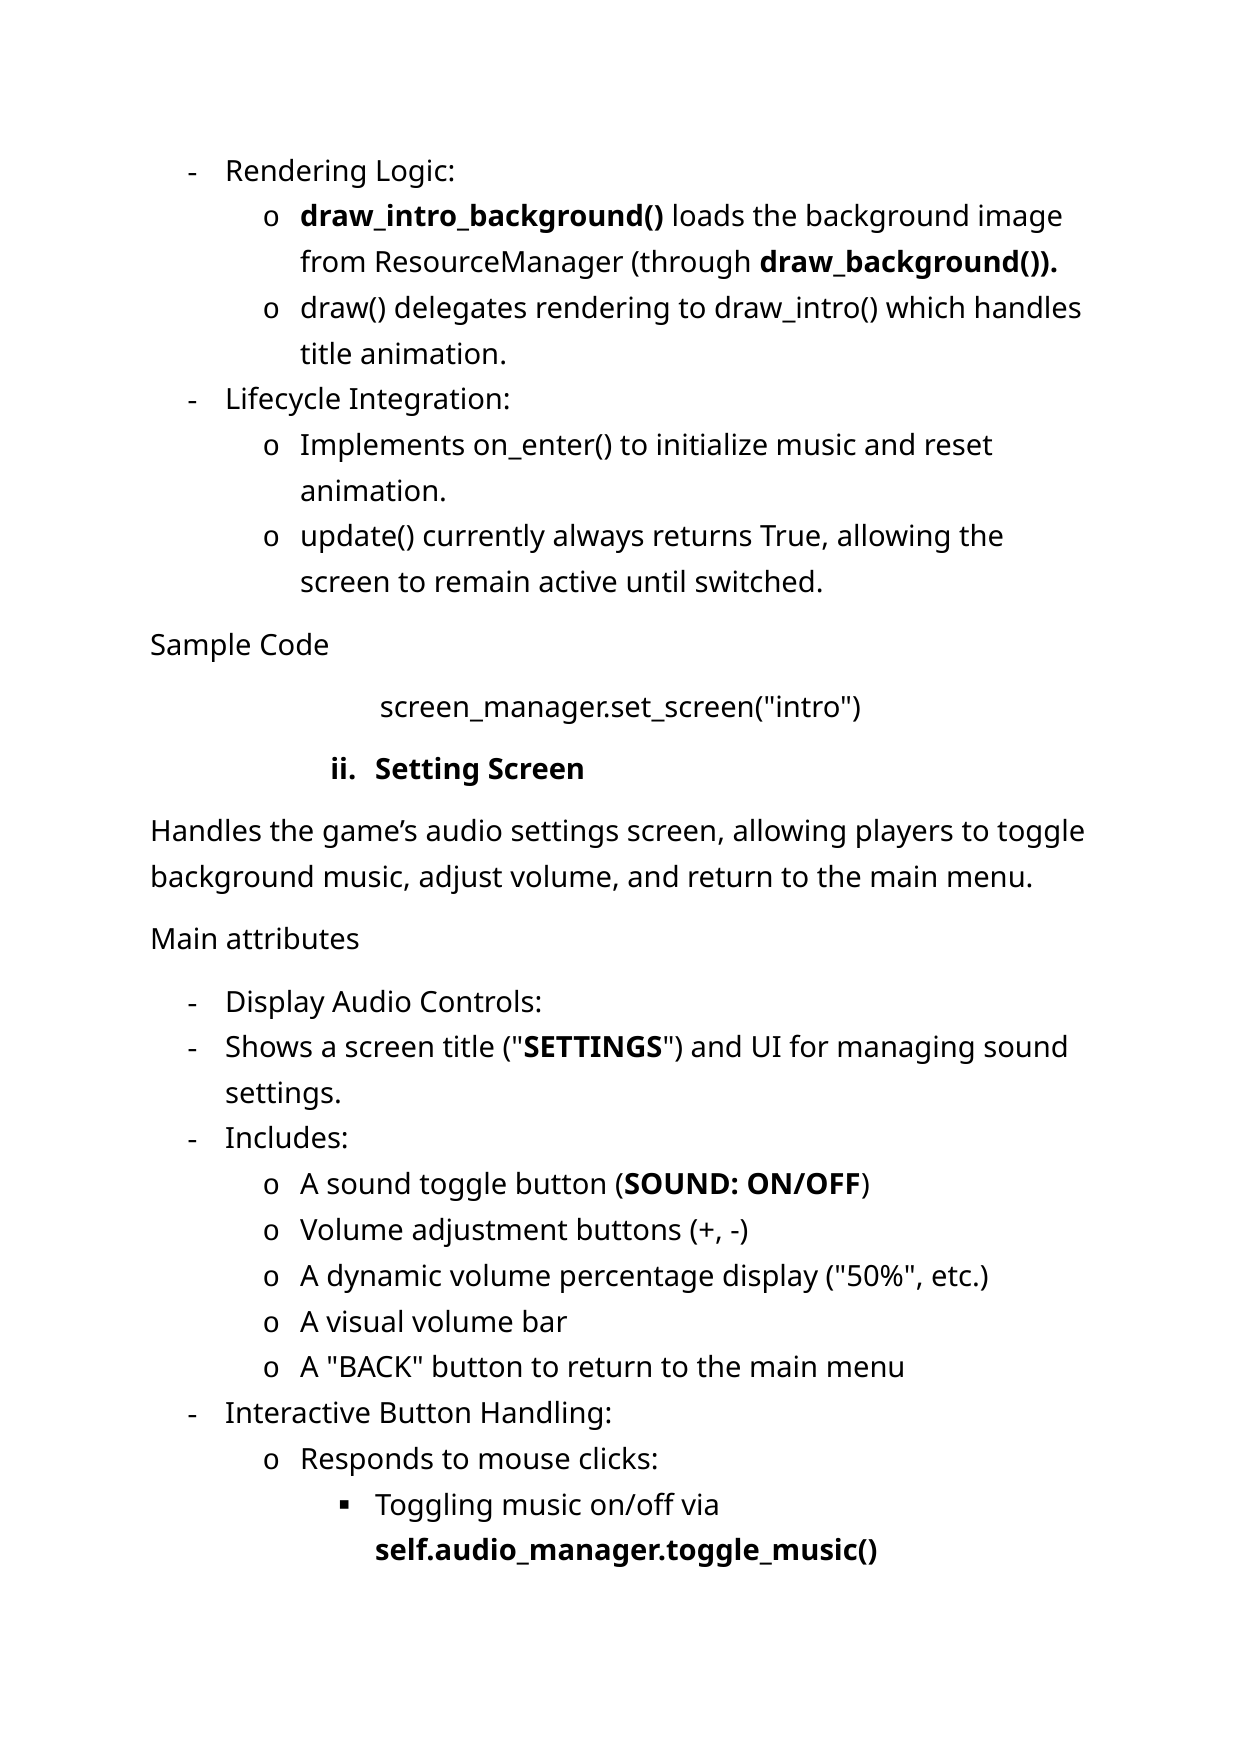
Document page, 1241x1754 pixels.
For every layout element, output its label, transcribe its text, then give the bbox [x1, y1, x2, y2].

list A sound toggle button (SOUND: ON/OFF) [262, 1163, 1090, 1203]
text Main attributes [150, 918, 1090, 958]
list A dynamic volume percentage display ("50%", etc.) [262, 1255, 1090, 1295]
list Toggling music on/off via self.audio_manager.toggle_music() [337, 1484, 1090, 1569]
list Volume adjustment buttons (+, -) [262, 1209, 1090, 1249]
list Lifecycle Integration: [187, 378, 1090, 418]
text Sample Code [150, 624, 1090, 663]
list Interactive Button Handling: [187, 1392, 1090, 1432]
list Shows a screen title ("SETTINGS") and UI for managing sound settings. [187, 1026, 1090, 1112]
list Implements on_enter() to initialize music and reset animation. [262, 424, 1090, 510]
list update() currently always returns True, allowing the screen to remain active until switched. [262, 516, 1090, 601]
text screen_manager.set_screen("intro") [150, 686, 1090, 726]
list A "BACK" button to return to the main menu [262, 1347, 1090, 1387]
list Display Audio Controls: [187, 981, 1090, 1021]
list Rendering Logic: [187, 150, 1090, 190]
list A visual volume bar [262, 1301, 1090, 1341]
text Handles the game’s audio settings screen, allowing players to toggle background music, adjust volume, and return to the main menu. [150, 811, 1090, 896]
list Includes: [187, 1118, 1090, 1157]
list draw_intro_background() loads the background image from ResourceManager (through draw_background()). [262, 196, 1090, 281]
list Setting Screen [356, 748, 1090, 788]
list Responds to mouse clicks: [262, 1438, 1090, 1478]
list draw() delegates rendering to draw_intro() which handles title animation. [262, 287, 1090, 373]
